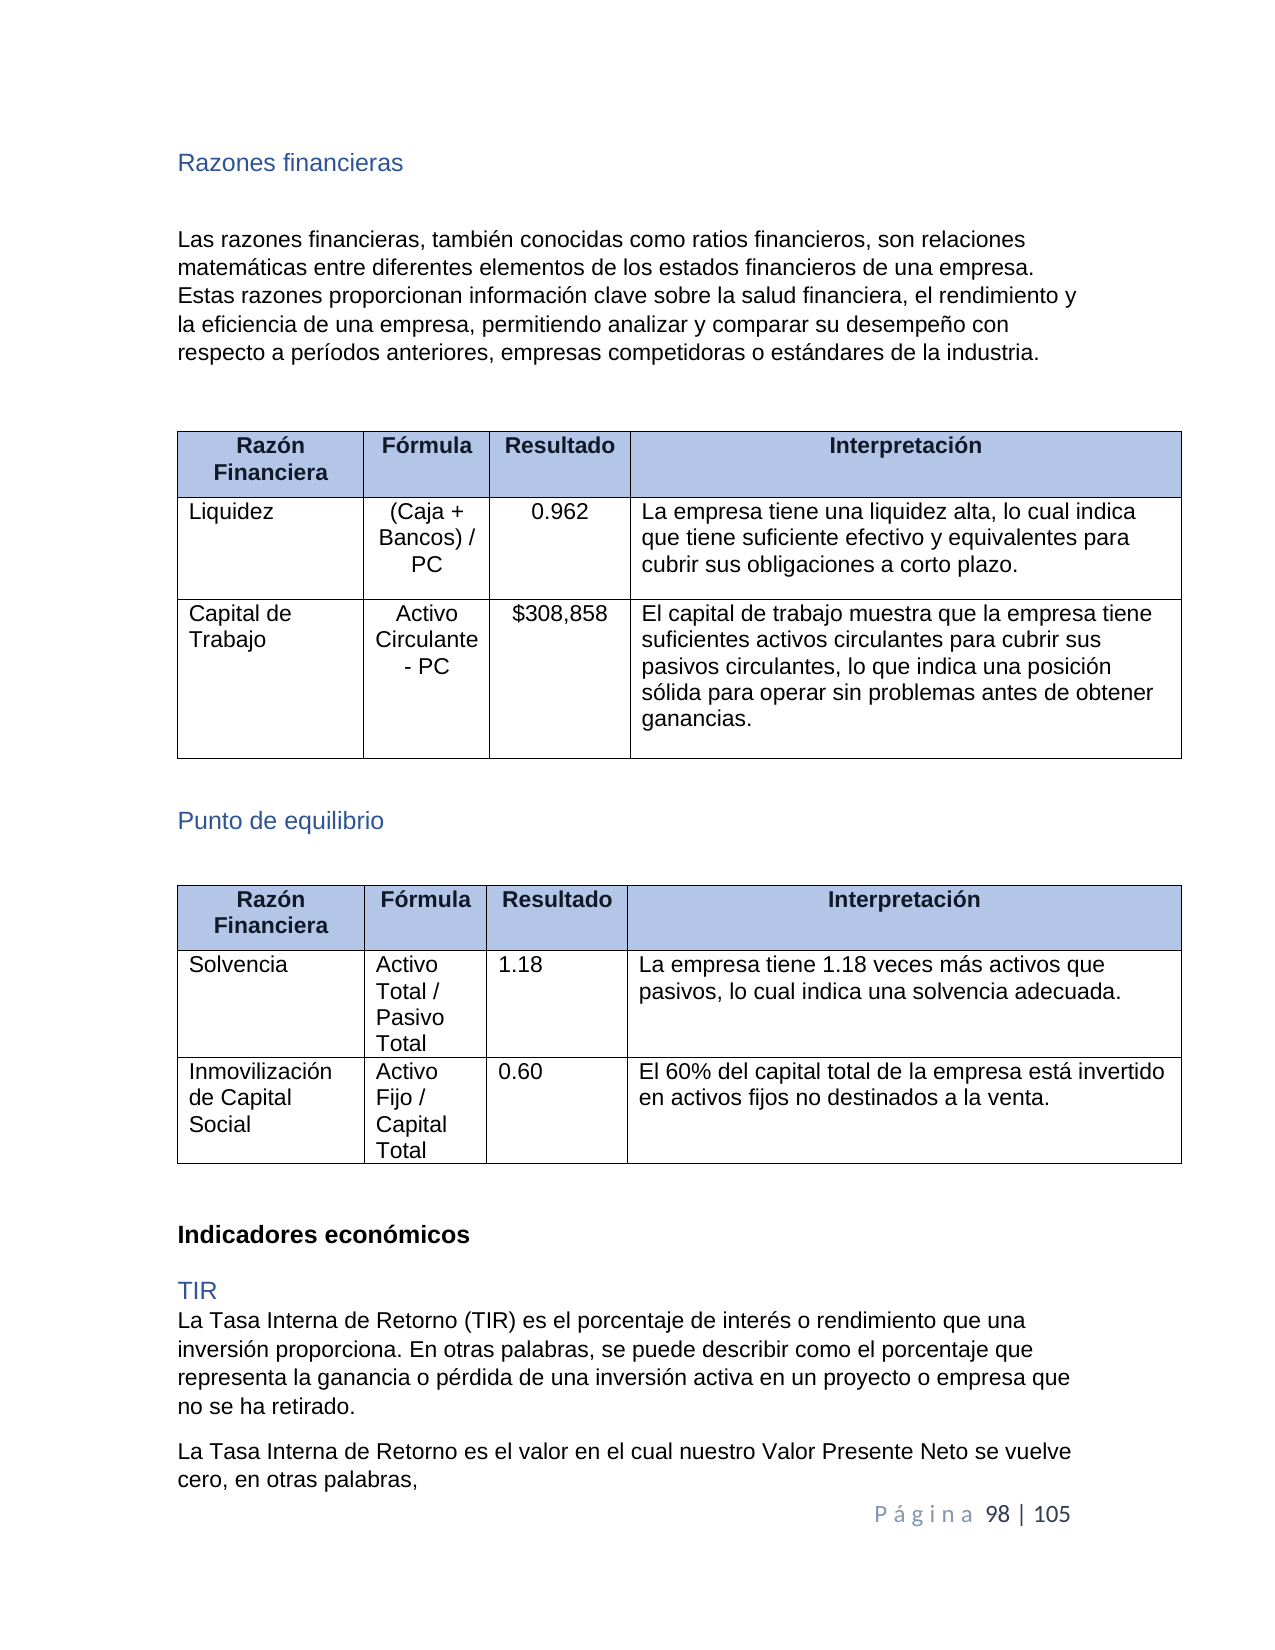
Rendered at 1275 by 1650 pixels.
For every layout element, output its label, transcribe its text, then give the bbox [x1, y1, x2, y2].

table_cell Inmovilización de Capital Social [178, 1058, 364, 1163]
table_cell $308,858 [490, 600, 630, 758]
text Las razones financieras, también conocidas como ratios financieros, son relaciones matemáticas entre diferentes elementos de los estados financieros de una empresa. Estas razones proporcionan información clave sobre la salud financiera, el rendimiento y la eficiencia de una empresa, permitiendo analizar y comparar su desempeño con respecto a períodos anteriores, empresas competidoras o estándares de la industria. [177, 226, 1098, 366]
table_header Fórmula [365, 886, 486, 950]
table_header Fórmula [364, 432, 489, 497]
table_cell Activo Circulante - PC [364, 600, 489, 758]
subtitle Razones financieras [177, 148, 1098, 176]
table_cell Activo Fijo / Capital Total [365, 1058, 486, 1163]
table_cell (Caja + Bancos) / PC [364, 498, 489, 599]
table_cell 1.18 [487, 951, 627, 1057]
text La Tasa Interna de Retorno es el valor en el cual nuestro Valor Presente Neto se vuelve cero, en otras palabras, [177, 1438, 1098, 1493]
text La Tasa Interna de Retorno (TIR) es el porcentaje de interés o rendimiento que una inversión proporciona. En otras palabras, se puede describir como el porcentaje que representa la ganancia o pérdida de una inversión activa en un proyecto o empresa que no se ha retirado. [177, 1307, 1098, 1419]
table_cell Capital de Trabajo [178, 600, 363, 758]
table_header Resultado [490, 432, 630, 497]
table_cell Liquidez [178, 498, 363, 599]
table_header Razón Financiera [178, 432, 363, 497]
table_cell El capital de trabajo muestra que la empresa tiene suficientes activos circulantes para cubrir sus pasivos circulantes, lo que indica una posición sólida para operar sin problemas antes de obtener ganancias. [631, 600, 1181, 758]
table_header Resultado [487, 886, 627, 950]
table_header Interpretación [628, 886, 1181, 950]
subtitle TIR [177, 1276, 1098, 1305]
table_header Razón Financiera [178, 886, 364, 950]
table_cell Solvencia [178, 951, 364, 1057]
table_header Interpretación [631, 432, 1181, 497]
subtitle Indicadores económicos [177, 1220, 1098, 1249]
table_cell La empresa tiene 1.18 veces más activos que pasivos, lo cual indica una solvencia adecuada. [628, 951, 1181, 1057]
subtitle Punto de equilibrio [177, 806, 1098, 835]
table_cell 0.962 [490, 498, 630, 599]
table_cell 0.60 [487, 1058, 627, 1163]
table_cell Activo Total / Pasivo Total [365, 951, 486, 1057]
table_cell El 60% del capital total de la empresa está invertido en activos fijos no destinados a la venta. [628, 1058, 1181, 1163]
table_cell La empresa tiene una liquidez alta, lo cual indica que tiene suficiente efectivo y equivalentes para cubrir sus obligaciones a corto plazo. [631, 498, 1181, 599]
